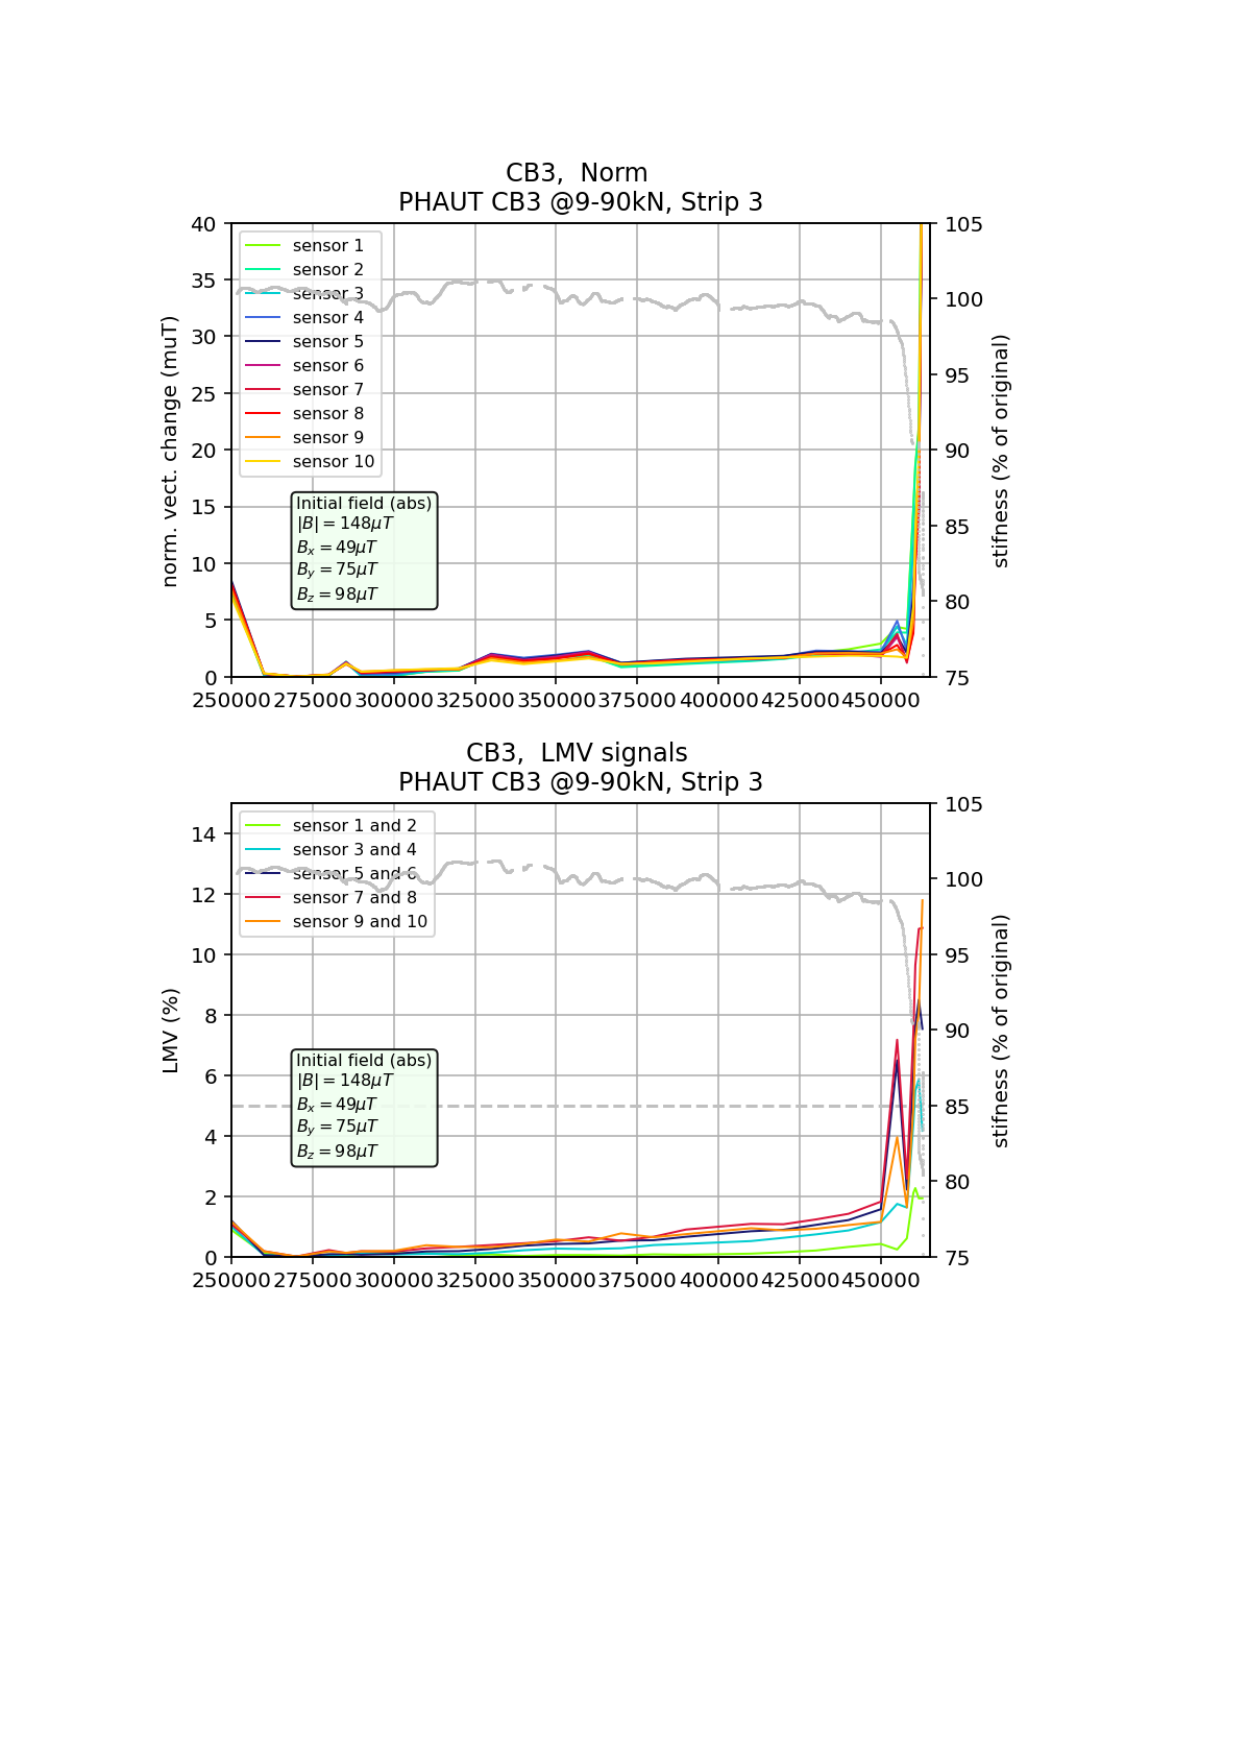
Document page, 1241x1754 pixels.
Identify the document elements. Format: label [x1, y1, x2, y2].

picture [147, 727, 1027, 1306]
picture [147, 147, 1027, 726]
